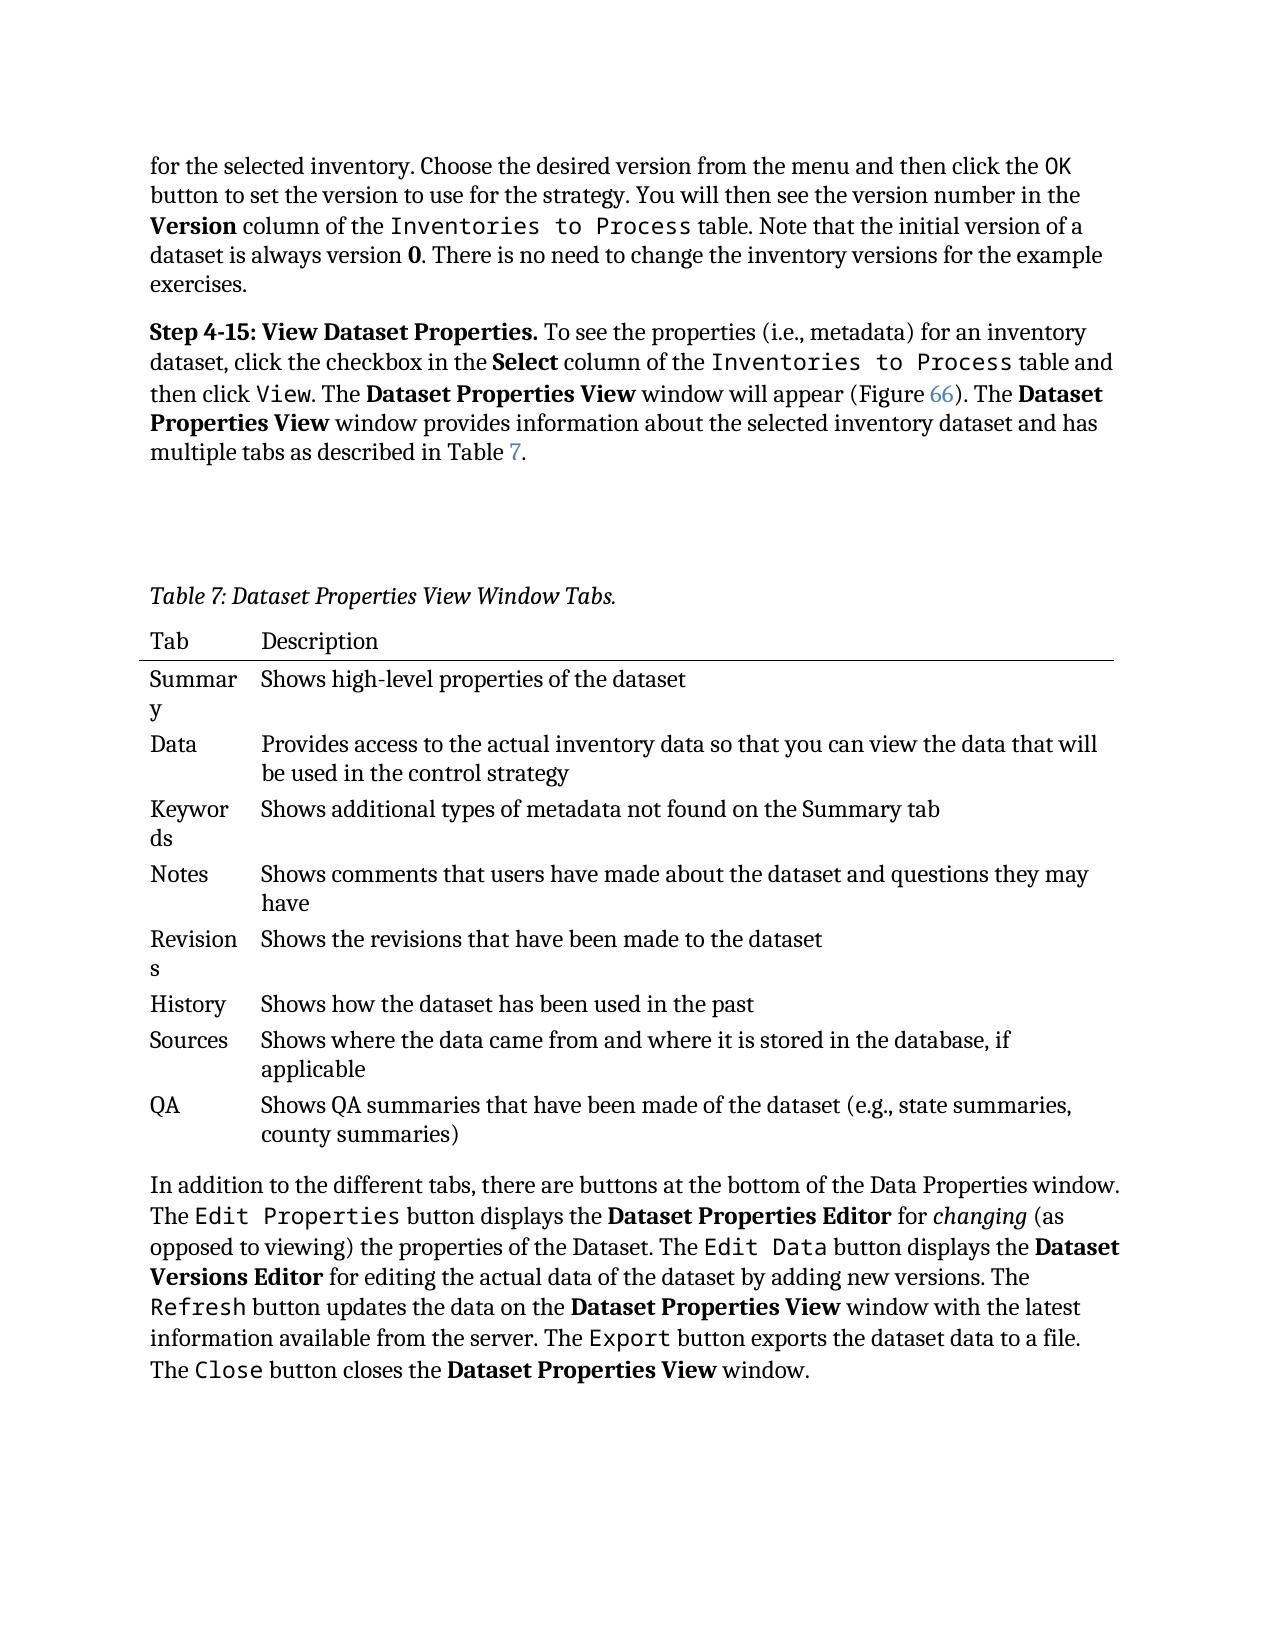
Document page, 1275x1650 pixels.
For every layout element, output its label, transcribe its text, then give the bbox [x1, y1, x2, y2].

table_cell Provides access to the actual inventory data so that you can view the data that will be used in the control strategy [250, 726, 1114, 791]
text In addition to the different tabs, there are buttons at the bottom of the Data Properties window. The Edit Properties button displays the Dataset Properties Editor for changing (as opposed to viewing) the properties of the Dataset. The Edit Data button displays the Dataset Versions Editor for editing the actual data of the dataset by adding new versions. The Refresh button updates the data on the Dataset Properties View window with the latest information available from the server. The Export button exports the dataset data to a file. The Close button closes the Dataset Properties View window. [150, 1171, 1125, 1385]
table_cell Shows the revisions that have been made to the dataset [250, 921, 1114, 986]
table_cell Shows additional types of metadata not found on the Summary tab [250, 791, 1114, 856]
table_cell Summary [139, 661, 250, 726]
table_cell Shows high-level properties of the dataset [250, 661, 1114, 726]
table_header Description [250, 623, 1114, 659]
table_cell Shows how the dataset has been used in the past [250, 986, 1114, 1022]
table_cell Revisions [139, 921, 250, 986]
text Step 4-15: View Dataset Properties. To see the properties (i.e., metadata) for an inventory dataset, click the checkbox in the Select column of the Inventories to Process table and then click View. The Dataset Properties View window will appear (Figure 66). The Dataset Properties View window provides information about the selected inventory dataset and has multiple tabs as described in Table 7. [150, 317, 1125, 466]
table_cell Shows where the data came from and where it is stored in the database, if applicable [250, 1023, 1114, 1087]
table_cell Sources [139, 1023, 250, 1087]
table_cell History [139, 986, 250, 1022]
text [150, 150, 1125, 299]
table_header Tab [139, 623, 250, 659]
table_cell Keywords [139, 791, 250, 856]
table_cell Shows QA summaries that have been made of the dataset (e.g., state summaries, county summaries) [250, 1088, 1114, 1152]
table_cell QA [139, 1088, 250, 1152]
table_cell Notes [139, 856, 250, 921]
table_cell Data [139, 726, 250, 791]
table_cell Shows comments that users have made about the dataset and questions they may have [250, 856, 1114, 921]
text Table 7: Dataset Properties View Window Tabs. [150, 582, 1125, 611]
